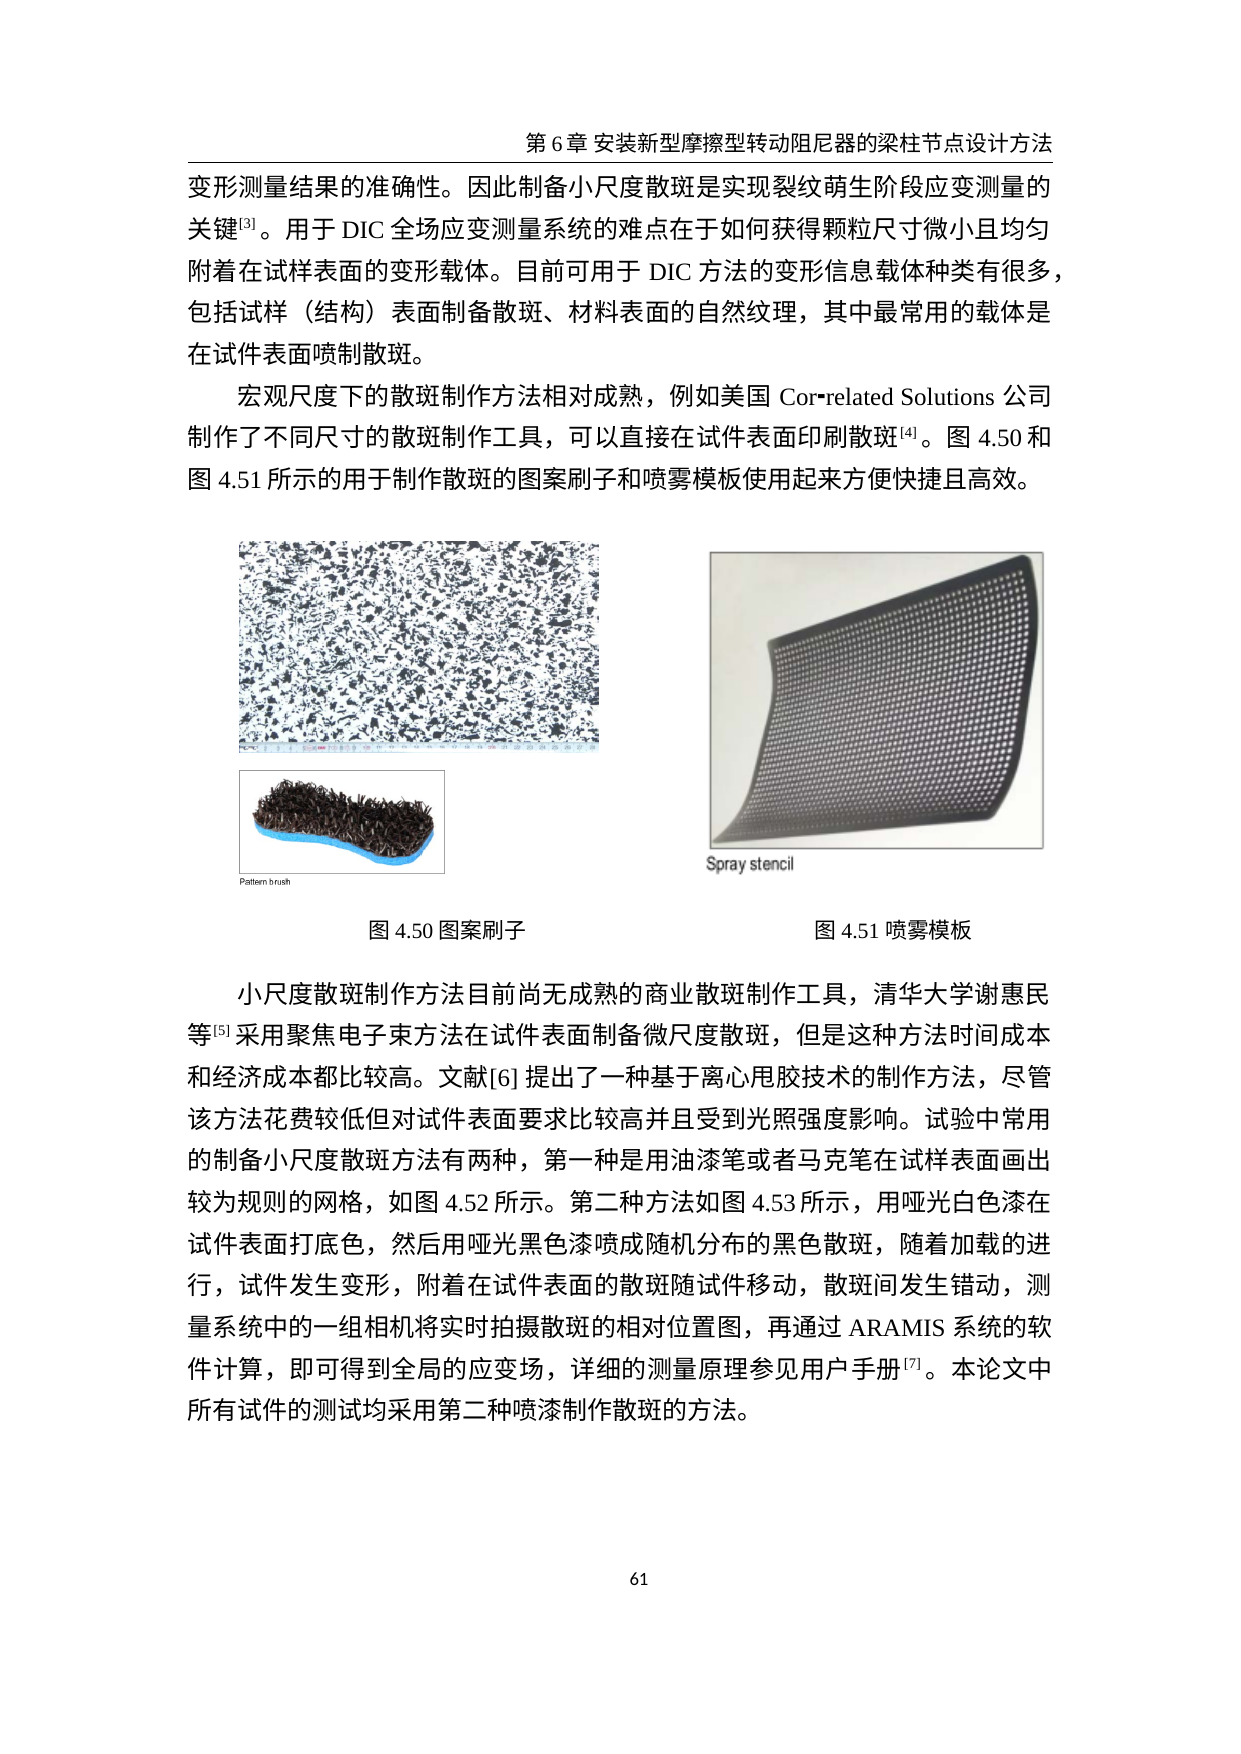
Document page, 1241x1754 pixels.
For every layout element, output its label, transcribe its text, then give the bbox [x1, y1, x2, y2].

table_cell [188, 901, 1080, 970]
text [187, 163, 1053, 372]
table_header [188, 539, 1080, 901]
picture [234, 538, 610, 891]
picture [685, 538, 1052, 884]
